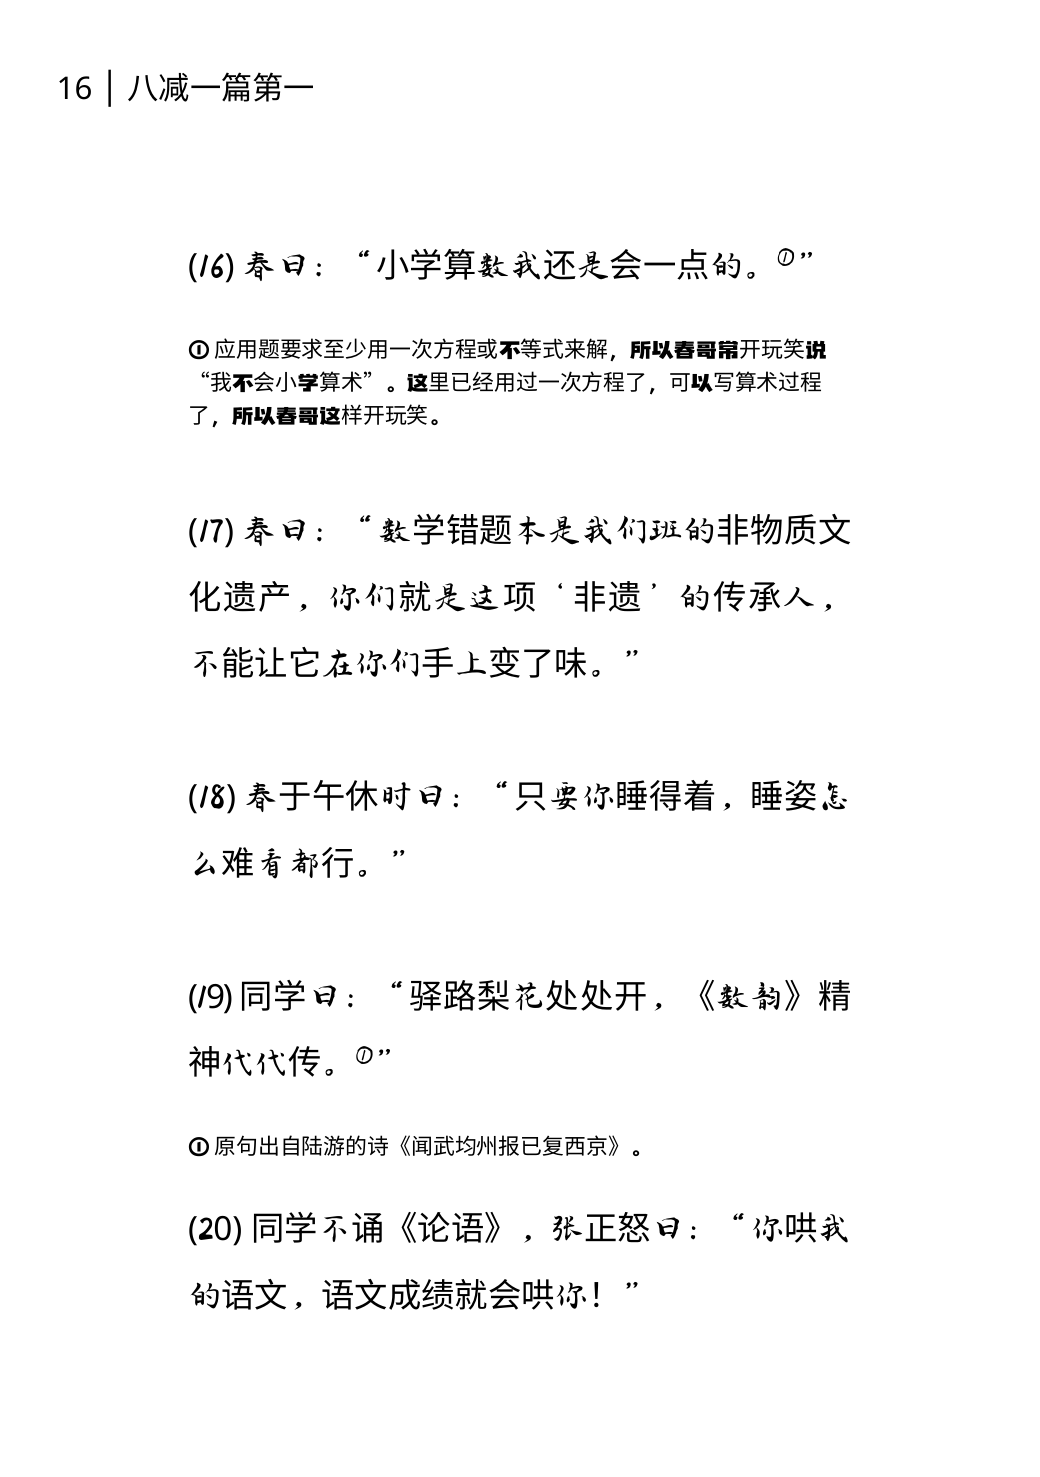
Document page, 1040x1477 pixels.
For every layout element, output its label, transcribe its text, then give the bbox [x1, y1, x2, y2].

list 春曰：“小学算数我还是会一点的。①” [188, 233, 852, 299]
text ①原句出自陆游的诗《闻武均州报已复西京》。 [188, 1130, 852, 1163]
list 春于午休时曰：“只要你睡得着，睡姿怎么难看都行。” [188, 764, 852, 897]
list 春曰：“数学错题本是我们班的非物质文化遗产，你们就是这项‘非遗’的传承人，不能让它在你们手上变了味。” [188, 499, 852, 698]
list 同学曰：“驿路梨花处处开，《数韵》精神代代传。①” [188, 964, 852, 1097]
text ①应用题要求至少用一次方程或不等式来解，所以春哥常开玩笑说“我不会小学算术”。这里已经用过一次方程了，可以写算术过程了，所以春哥这样开玩笑。 [188, 333, 852, 432]
list 同学不诵《论语》，张正怒曰：“你哄我的语文，语文成绩就会哄你！” [188, 1197, 852, 1329]
